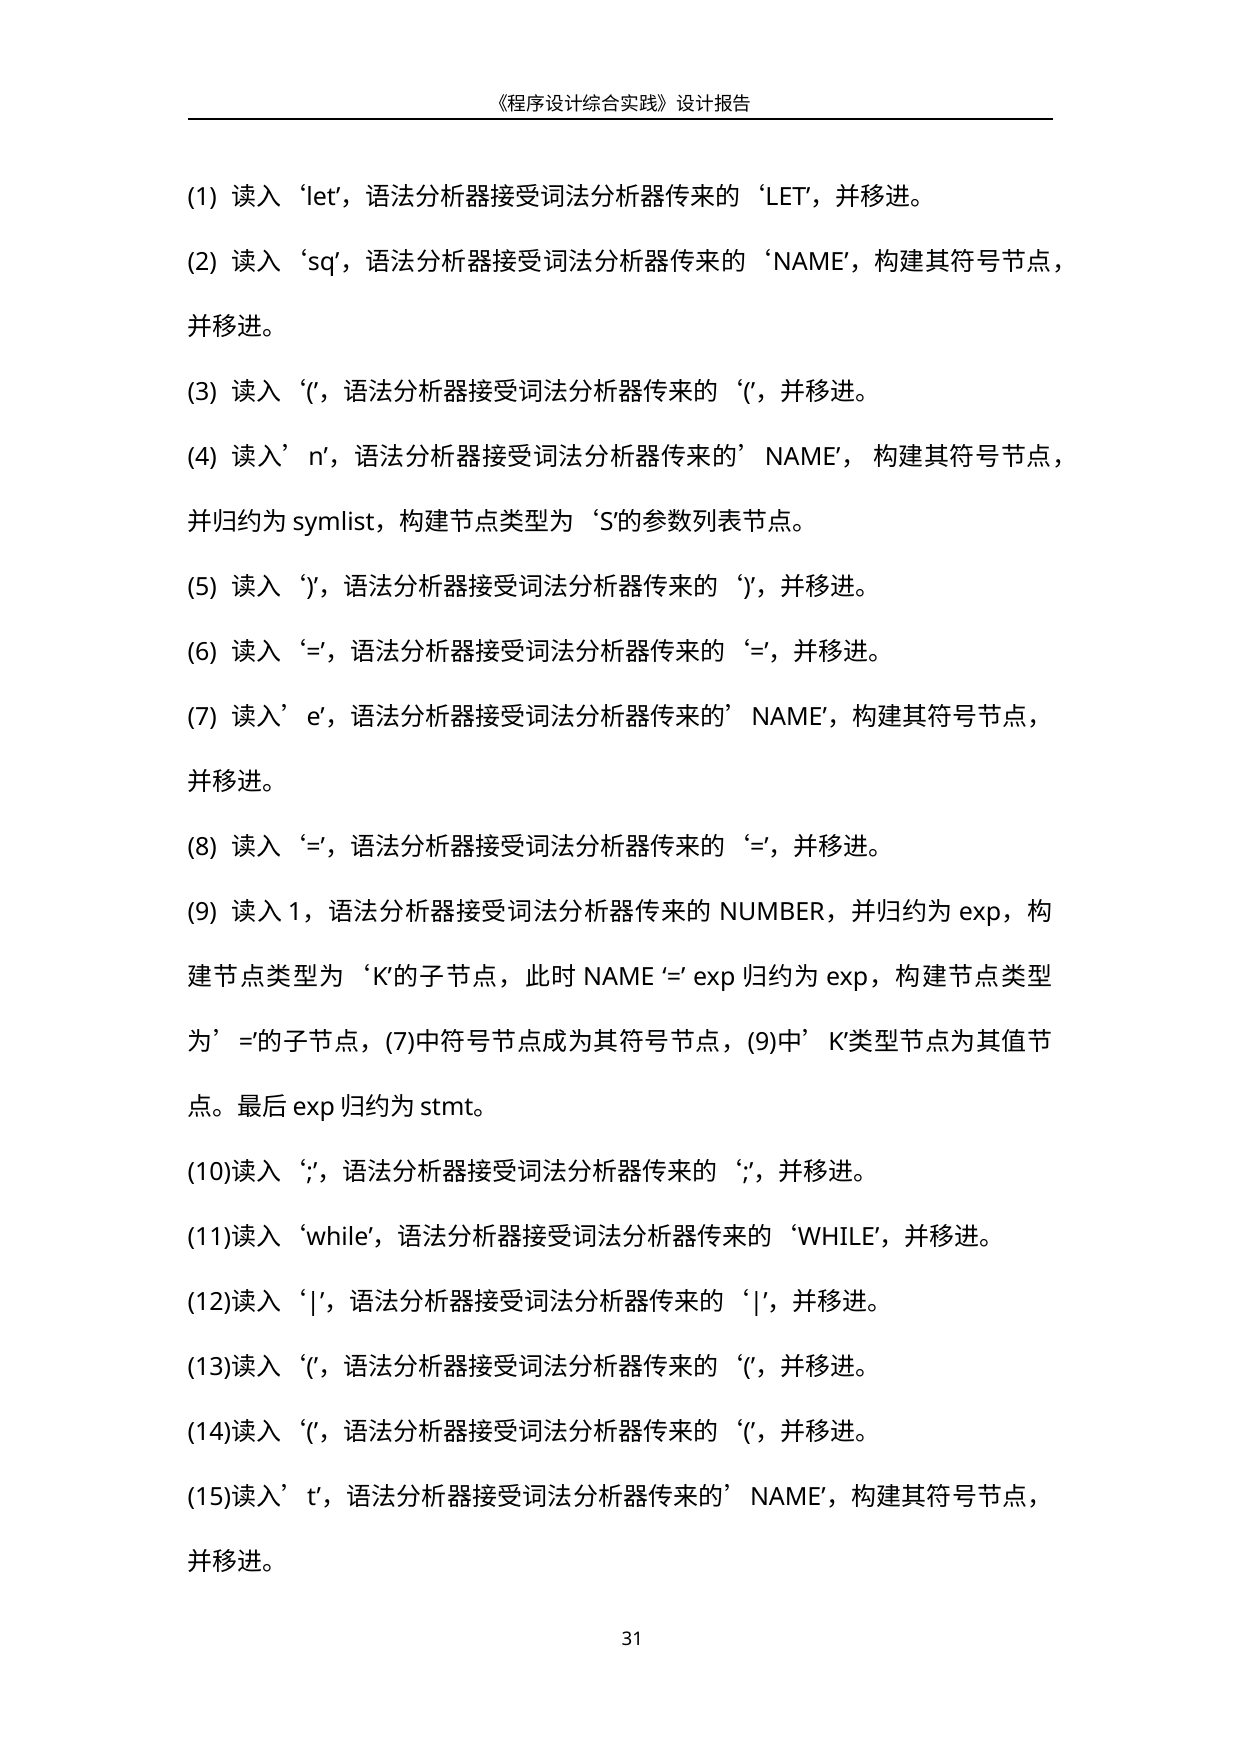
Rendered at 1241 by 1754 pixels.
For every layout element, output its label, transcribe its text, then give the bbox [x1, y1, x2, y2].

list 读入‘(’，语法分析器接受词法分析器传来的‘(’，并移进。 [187, 1332, 1053, 1397]
list 读入‘while’，语法分析器接受词法分析器传来的‘WHILE’，并移进。 [187, 1202, 1053, 1267]
list 读入’t’，语法分析器接受词法分析器传来的’NAME’，构建其符号节点，并移进。 [187, 1462, 1053, 1592]
list 读入‘let’，语法分析器接受词法分析器传来的‘LET’，并移进。 [187, 162, 1053, 227]
list 读入‘;’，语法分析器接受词法分析器传来的‘;’，并移进。 [187, 1137, 1053, 1202]
list 读入‘(’，语法分析器接受词法分析器传来的‘(’，并移进。 [187, 1397, 1053, 1462]
list 读入‘|’，语法分析器接受词法分析器传来的‘|’，并移进。 [187, 1267, 1053, 1332]
list 读入‘sq’，语法分析器接受词法分析器传来的‘NAME’，构建其符号节点，并移进。 [187, 227, 1053, 357]
list 读入‘(’，语法分析器接受词法分析器传来的‘(’，并移进。 [187, 357, 1053, 422]
list 读入’n’，语法分析器接受词法分析器传来的’NAME’， 构建其符号节点，并归约为symlist，构建节点类型为‘S’的参数列表节点。 [187, 422, 1053, 552]
list 读入’e’，语法分析器接受词法分析器传来的’NAME’，构建其符号节点，并移进。 [187, 682, 1053, 812]
list 读入‘)’，语法分析器接受词法分析器传来的‘)’，并移进。 [187, 552, 1053, 617]
list 读入‘=’，语法分析器接受词法分析器传来的‘=’，并移进。 [187, 812, 1053, 877]
list 读入‘=’，语法分析器接受词法分析器传来的‘=’，并移进。 [187, 617, 1053, 682]
list 读入1，语法分析器接受词法分析器传来的NUMBER，并归约为exp，构建节点类型为‘K’的子节点，此时NAME ‘=’ exp归约为exp，构建节点类型为’=’的子节点，(7)中符号节点成为其符号节点，(9)中’K’类型节点为其值节点。最后exp归约为stmt。 [187, 877, 1053, 1137]
